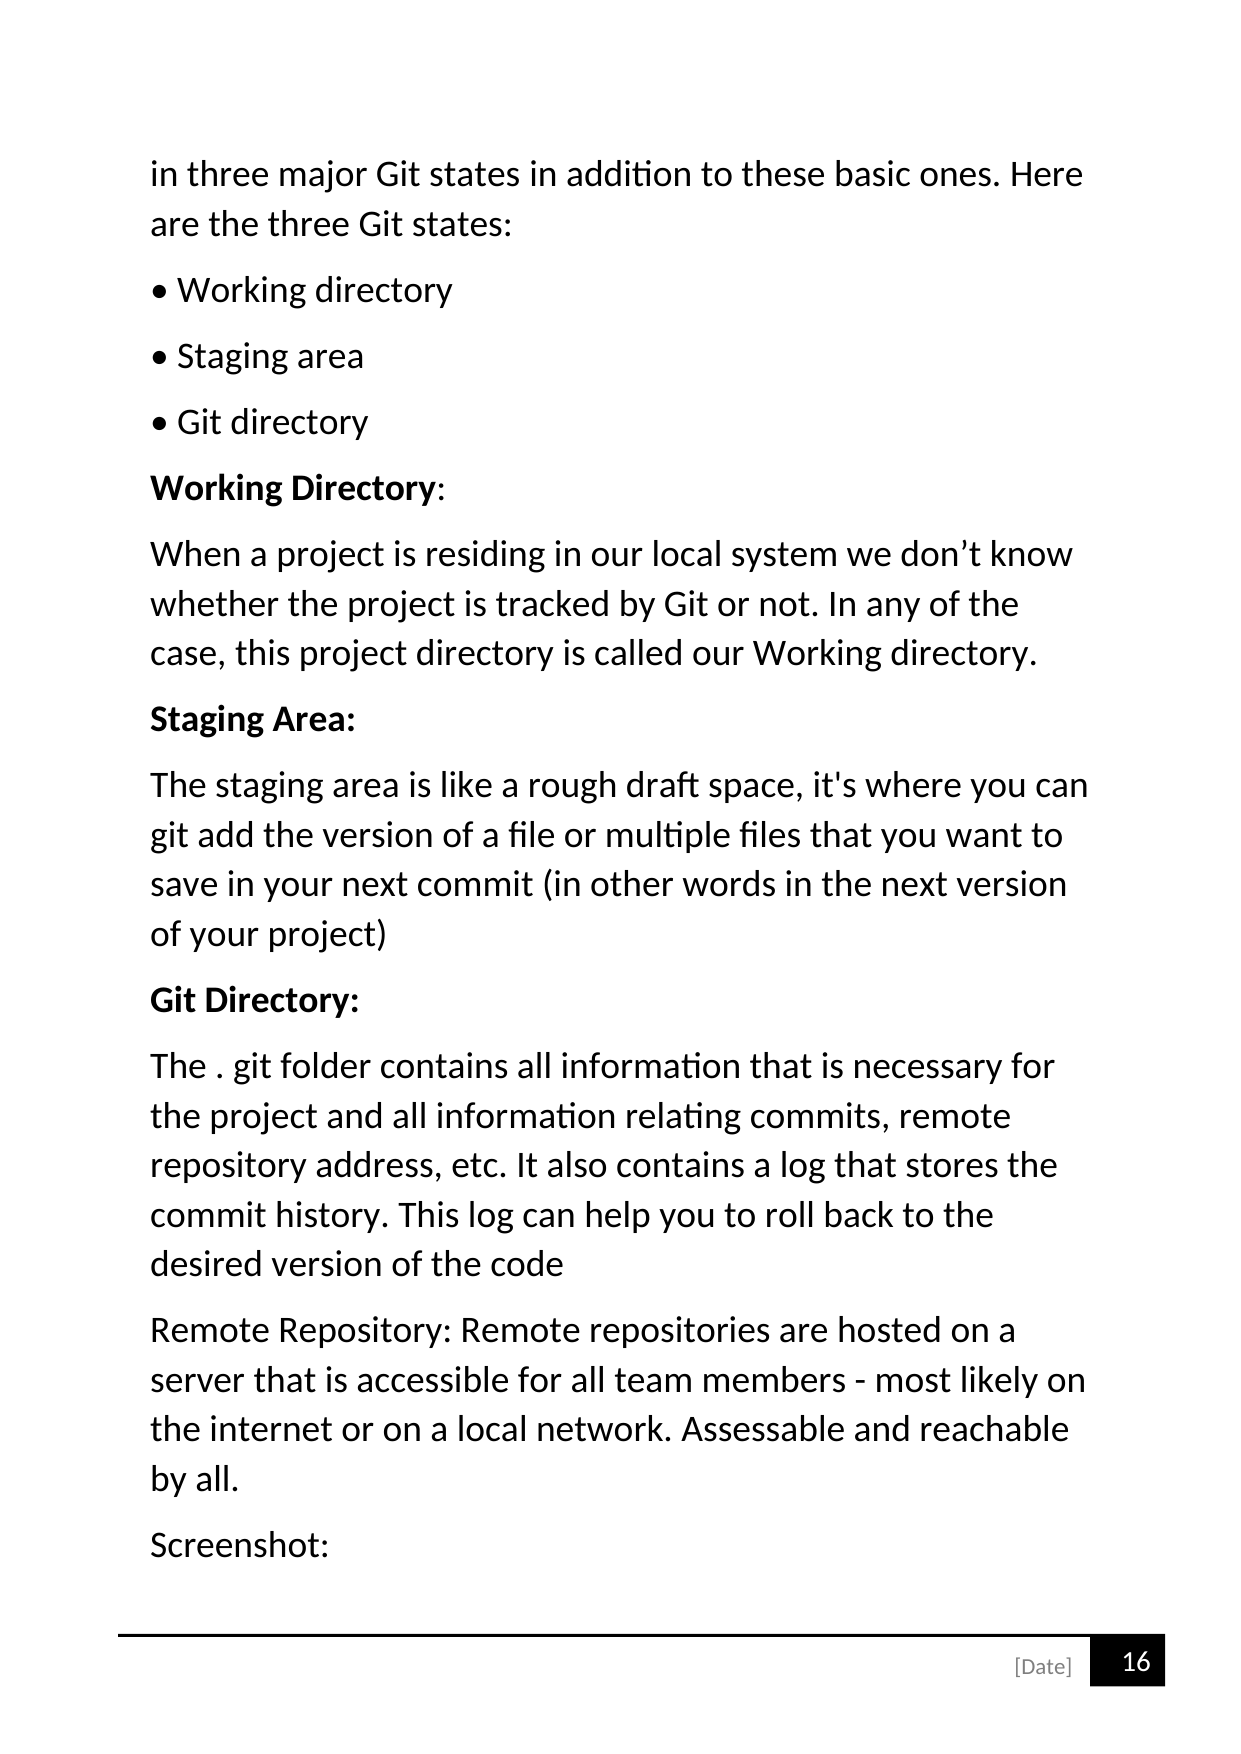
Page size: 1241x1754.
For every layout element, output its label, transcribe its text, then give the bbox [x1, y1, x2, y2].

text The staging area is like a rough draft space, it's where you can git add the version of a file or multiple files that you want to save in your next commit (in other words in the next version of your project) [150, 761, 1090, 956]
text Git Directory: [150, 976, 1090, 1022]
text Remote Repository: Remote repositories are hosted on a server that is accessible for all team members - most likely on the internet or on a local network. Assessable and reachable by all. [150, 1306, 1090, 1501]
text • Git directory [150, 398, 1090, 444]
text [150, 150, 1090, 245]
text Staging Area: [150, 695, 1090, 741]
text When a project is residing in our local system we don’t know whether the project is tracked by Git or not. In any of the case, this project directory is called our Working directory. [150, 530, 1090, 675]
text The . git folder contains all information that is necessary for the project and all information relating commits, remote repository address, etc. It also contains a log that stores the commit history. This log can help you to roll back to the desired version of the code [150, 1042, 1090, 1286]
text Working Directory: [150, 464, 1090, 510]
text • Working directory [150, 266, 1090, 311]
text • Staging area [150, 332, 1090, 378]
text Screenshot: [150, 1521, 1090, 1567]
